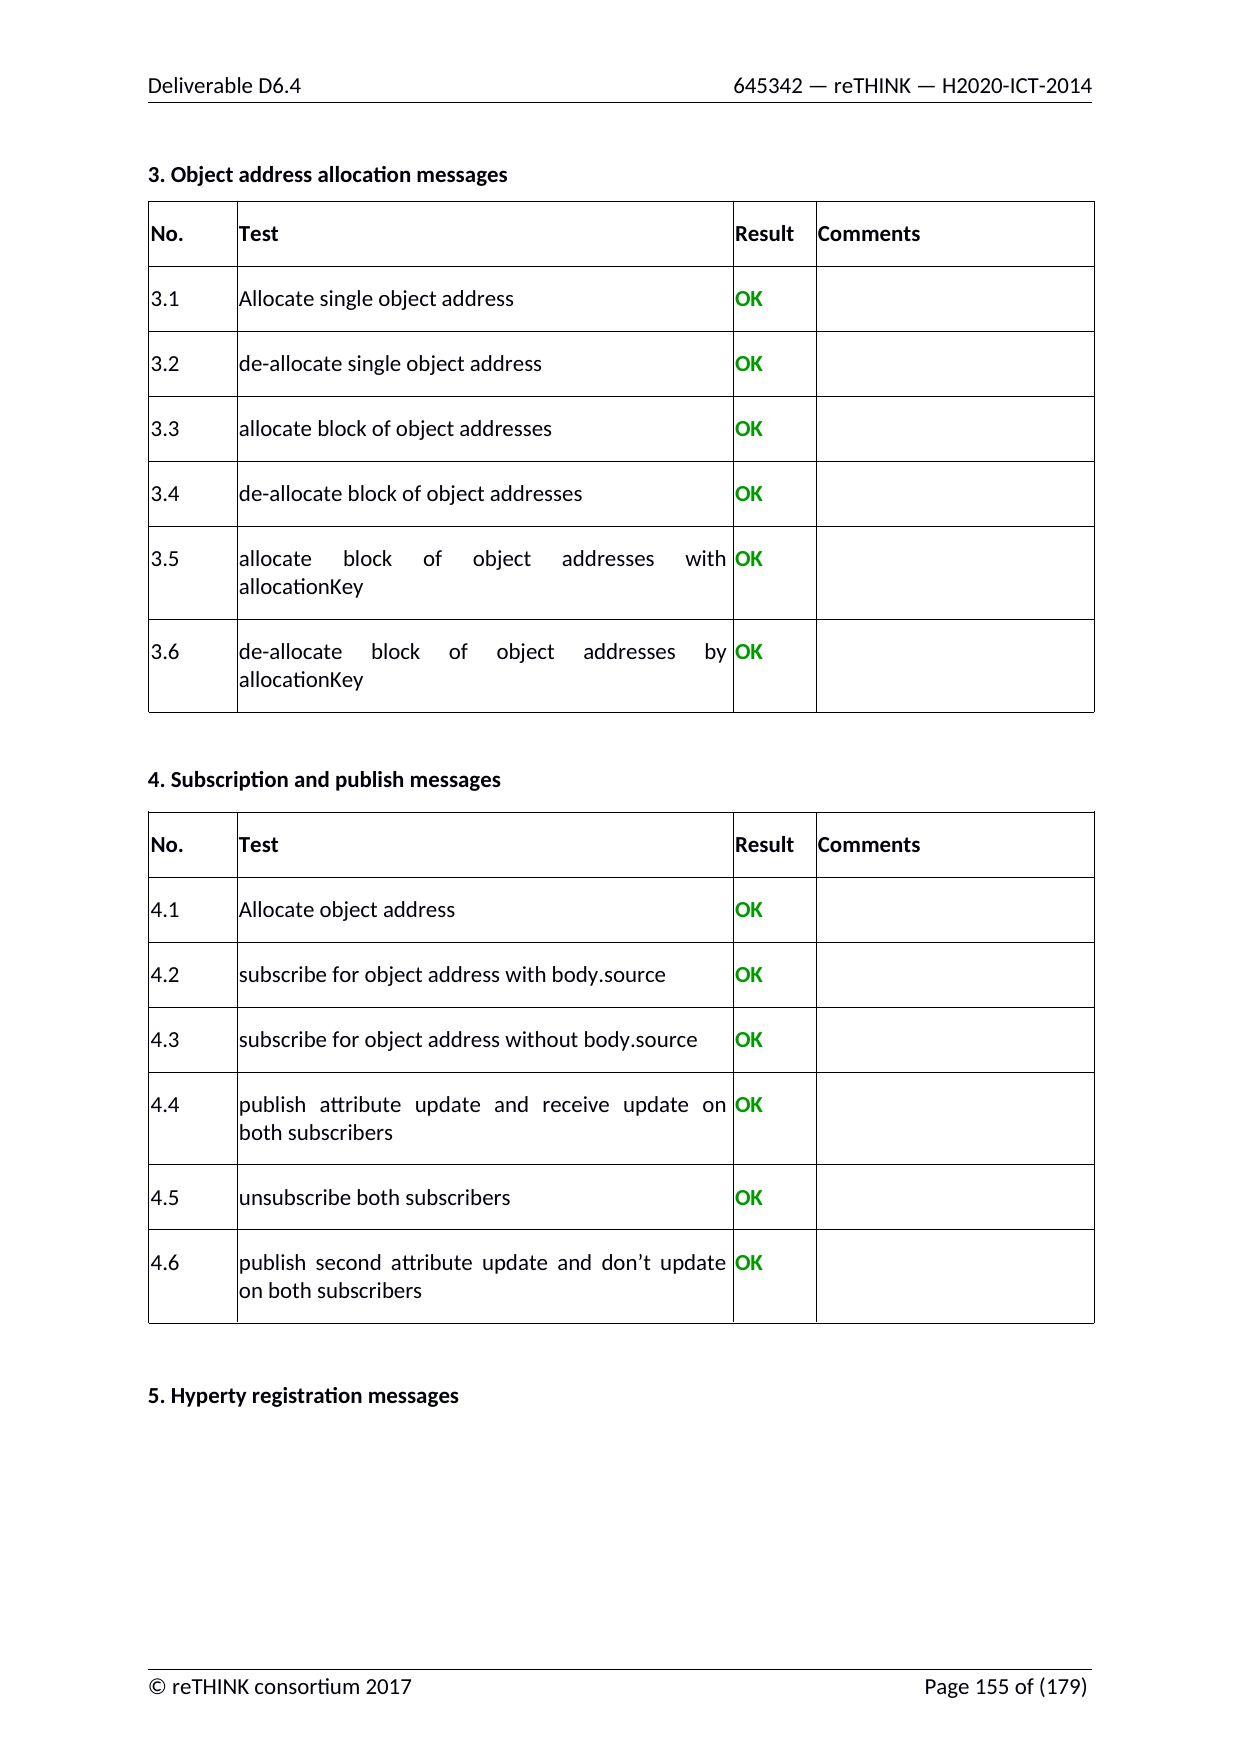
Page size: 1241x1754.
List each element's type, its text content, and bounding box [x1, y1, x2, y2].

table_cell allocate block of object addresses with allocationKey [238, 527, 733, 619]
table_cell [817, 462, 1094, 526]
table_header Result [734, 813, 816, 876]
text 4. Subscription and publish messages [148, 765, 1092, 793]
table_cell Allocate object address [238, 878, 733, 941]
table_cell OK [734, 1230, 816, 1322]
table_cell de-allocate block of object addresses [238, 462, 733, 526]
table_cell [817, 1008, 1094, 1071]
text 5. Hyperty registration messages [148, 1381, 1092, 1409]
table_cell 3.3 [149, 397, 237, 461]
table_cell [817, 1165, 1094, 1229]
table_cell OK [734, 878, 816, 941]
table_cell 4.5 [149, 1165, 237, 1229]
table_cell OK [734, 1073, 816, 1164]
table_cell 4.6 [149, 1230, 237, 1322]
table_header Test [238, 202, 733, 266]
table_header Result [734, 202, 816, 266]
table_cell [817, 620, 1094, 712]
table_cell 3.4 [149, 462, 237, 526]
table_cell 3.1 [149, 267, 237, 331]
table_cell OK [734, 397, 816, 461]
table_cell de-allocate block of object addresses by allocationKey [238, 620, 733, 712]
table_cell subscribe for object address with body.source [238, 943, 733, 1006]
table_cell publish second attribute update and don’t update on both subscribers [238, 1230, 733, 1322]
table_cell [817, 332, 1094, 396]
table_cell Allocate single object address [238, 267, 733, 331]
table_header No. [149, 202, 237, 266]
text 3. Object address allocation messages [148, 160, 1092, 188]
table_cell OK [734, 1008, 816, 1071]
table_cell publish attribute update and receive update on both subscribers [238, 1073, 733, 1164]
table_cell allocate block of object addresses [238, 397, 733, 461]
table_cell de-allocate single object address [238, 332, 733, 396]
table_header Test [238, 813, 733, 876]
table_cell OK [734, 527, 816, 619]
table_cell OK [734, 1165, 816, 1229]
table_cell [817, 527, 1094, 619]
table_header No. [149, 813, 237, 876]
table_cell 4.1 [149, 878, 237, 941]
table_cell subscribe for object address without body.source [238, 1008, 733, 1071]
table_header Comments [817, 202, 1094, 266]
table_cell 3.5 [149, 527, 237, 619]
table_cell OK [734, 462, 816, 526]
table_cell 3.2 [149, 332, 237, 396]
table_cell OK [734, 943, 816, 1006]
table_cell [817, 943, 1094, 1006]
table_cell OK [734, 620, 816, 712]
table_cell [817, 397, 1094, 461]
table_cell unsubscribe both subscribers [238, 1165, 733, 1229]
table_cell 4.2 [149, 943, 237, 1006]
table_cell [817, 267, 1094, 331]
table_cell [817, 1230, 1094, 1322]
table_cell 3.6 [149, 620, 237, 712]
table_cell 4.3 [149, 1008, 237, 1071]
table_header Comments [817, 813, 1094, 876]
table_cell OK [734, 332, 816, 396]
table_cell OK [734, 267, 816, 331]
table_cell [817, 878, 1094, 941]
table_cell 4.4 [149, 1073, 237, 1164]
table_cell [817, 1073, 1094, 1164]
